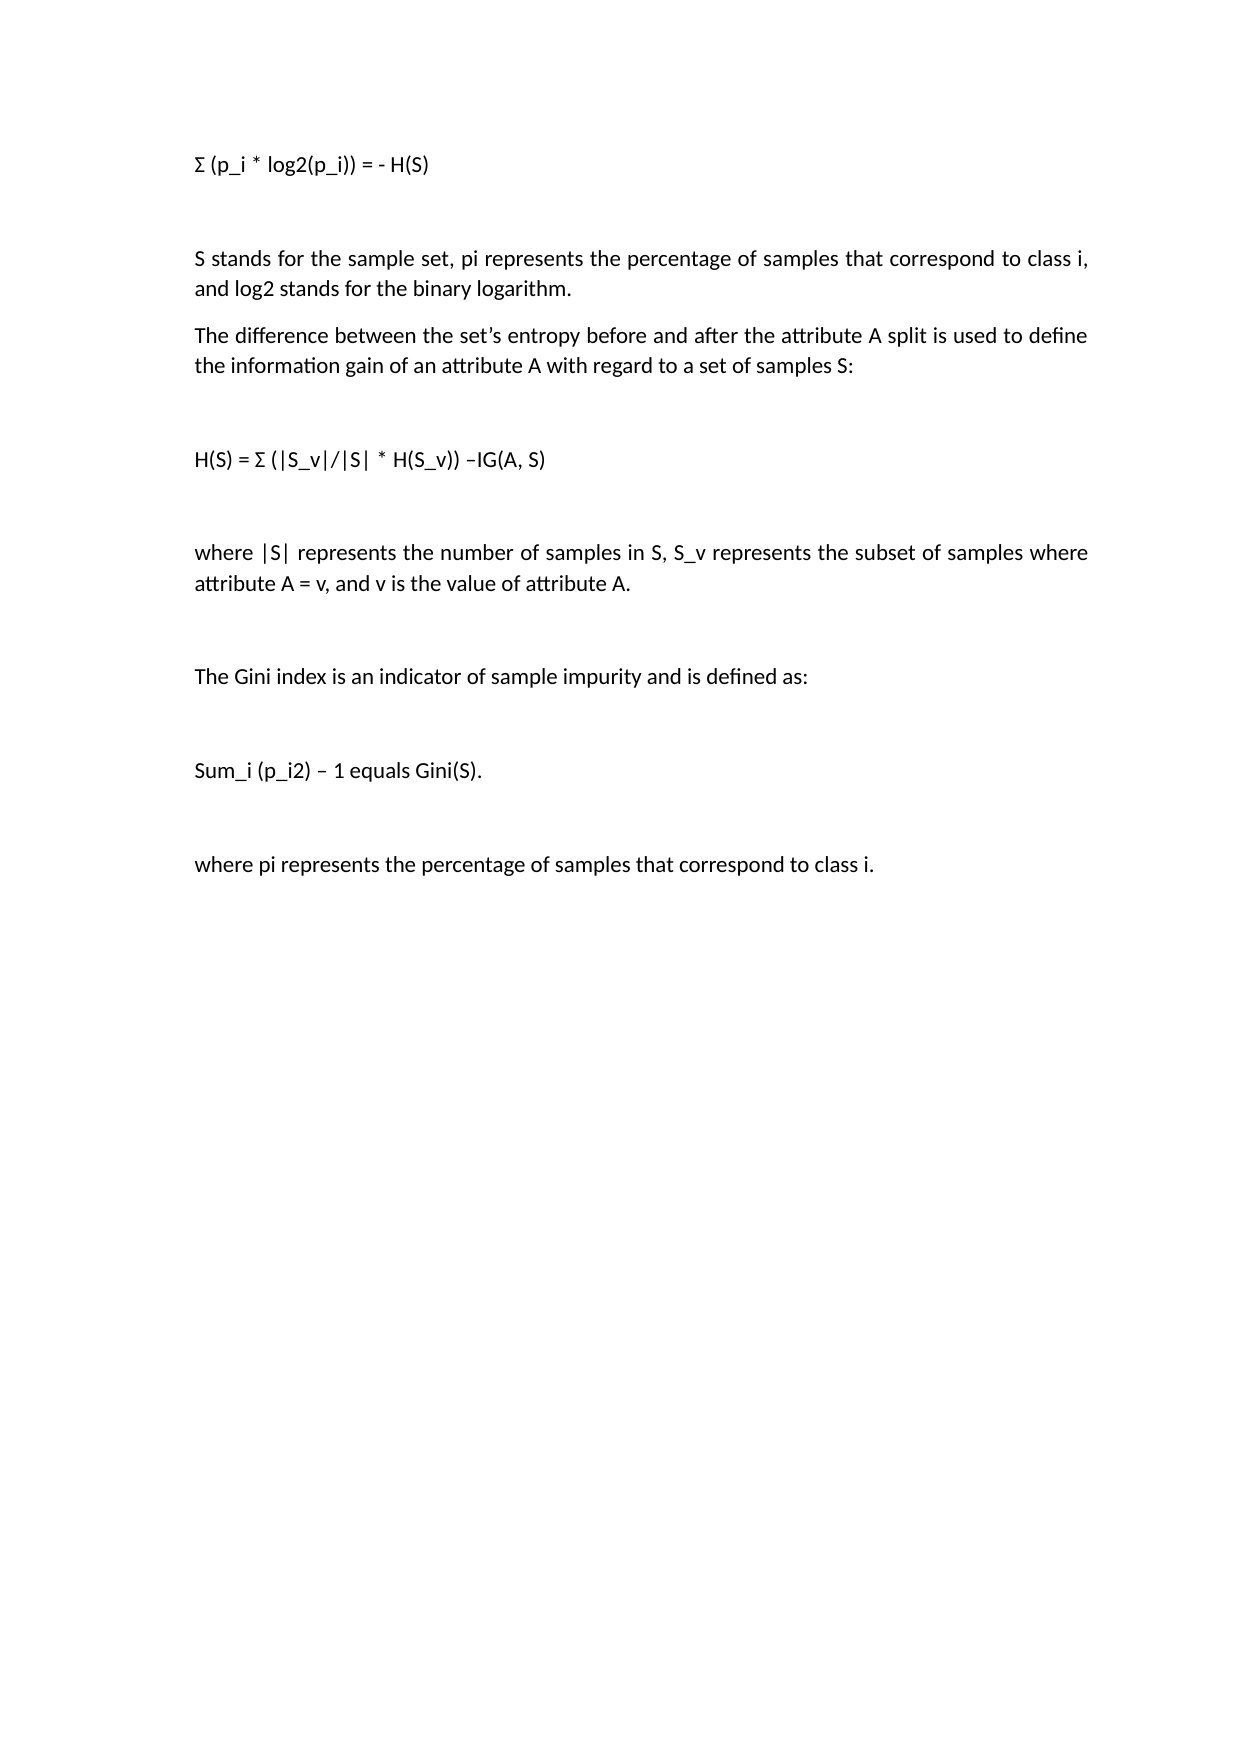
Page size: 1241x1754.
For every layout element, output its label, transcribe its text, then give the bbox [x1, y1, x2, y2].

text The Gini index is an indicator of sample impurity and is defined as: [194, 662, 1090, 691]
text where pi represents the percentage of samples that correspond to class i. [194, 850, 1090, 878]
text where |S| represents the number of samples in S, S_v represents the subset of samples where attribute A = v, and v is the value of attribute A. [194, 538, 1090, 597]
text S stands for the sample set, pi represents the percentage of samples that correspond to class i, and log2 stands for the binary logarithm. [194, 244, 1090, 302]
text Sum_i (p_i2) – 1 equals Gini(S). [194, 756, 1090, 784]
text Σ (p_i * log2(p_i)) = - H(S) [194, 150, 1090, 178]
text H(S) = Σ (|S_v|/|S| * H(S_v)) –IG(A, S) [194, 445, 1090, 473]
text The difference between the set’s entropy before and after the attribute A split is used to define the information gain of an attribute A with regard to a set of samples S: [194, 321, 1090, 379]
